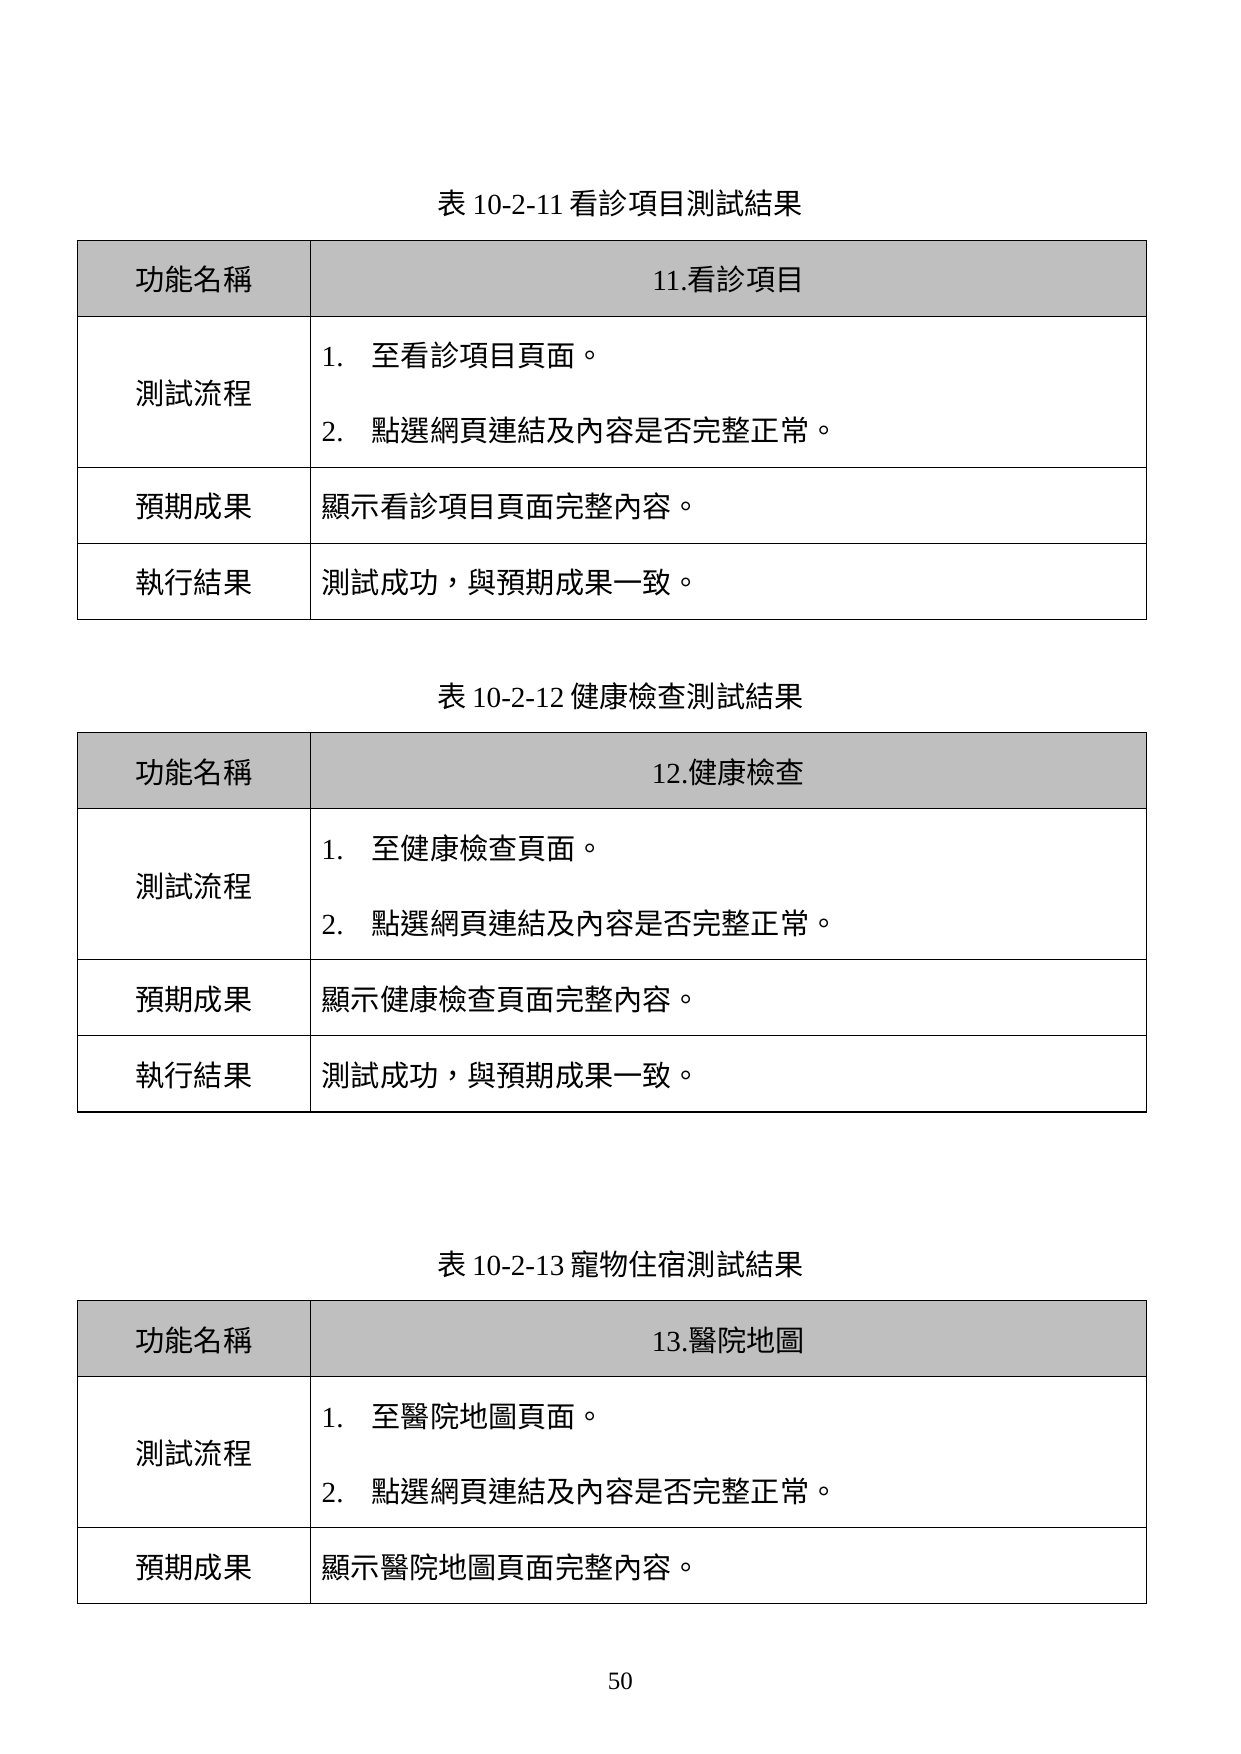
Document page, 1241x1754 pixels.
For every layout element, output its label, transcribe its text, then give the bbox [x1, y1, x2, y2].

table_cell 顯示看診項目頁面完整內容。 [311, 468, 1146, 543]
text 表10-2-13寵物住宿測試結果 [89, 1225, 1152, 1300]
table_cell 測試成功，與預期成果一致。 [311, 1036, 1146, 1111]
table_cell 至醫院地圖頁面。 點選網頁連結及內容是否完整正常。 [311, 1377, 1146, 1527]
table_cell 顯示健康檢查頁面完整內容。 [311, 960, 1146, 1035]
table_cell 執行結果 [78, 544, 310, 619]
table_cell 測試流程 [78, 809, 310, 959]
table_header 功能名稱 [78, 733, 310, 808]
table_cell 顯示醫院地圖頁面完整內容。 [311, 1528, 1146, 1603]
table_header 13.醫院地圖 [311, 1301, 1146, 1376]
text 表10-2-11看診項目測試結果 [89, 164, 1152, 239]
table_header 功能名稱 [78, 241, 310, 316]
table_cell 預期成果 [78, 1528, 310, 1603]
table_header 11.看診項目 [311, 241, 1146, 316]
table_cell 預期成果 [78, 960, 310, 1035]
table_cell 測試流程 [78, 1377, 310, 1527]
table_cell 至看診項目頁面。 點選網頁連結及內容是否完整正常。 [311, 317, 1146, 467]
table_cell 預期成果 [78, 468, 310, 543]
table_cell 測試成功，與預期成果一致。 [311, 544, 1146, 619]
table_cell 測試流程 [78, 317, 310, 467]
text 表10-2-12健康檢查測試結果 [89, 657, 1152, 732]
table_header 功能名稱 [78, 1301, 310, 1376]
table_header 12.健康檢查 [311, 733, 1146, 808]
table_cell 執行結果 [78, 1036, 310, 1111]
table_cell 至健康檢查頁面。 點選網頁連結及內容是否完整正常。 [311, 809, 1146, 959]
